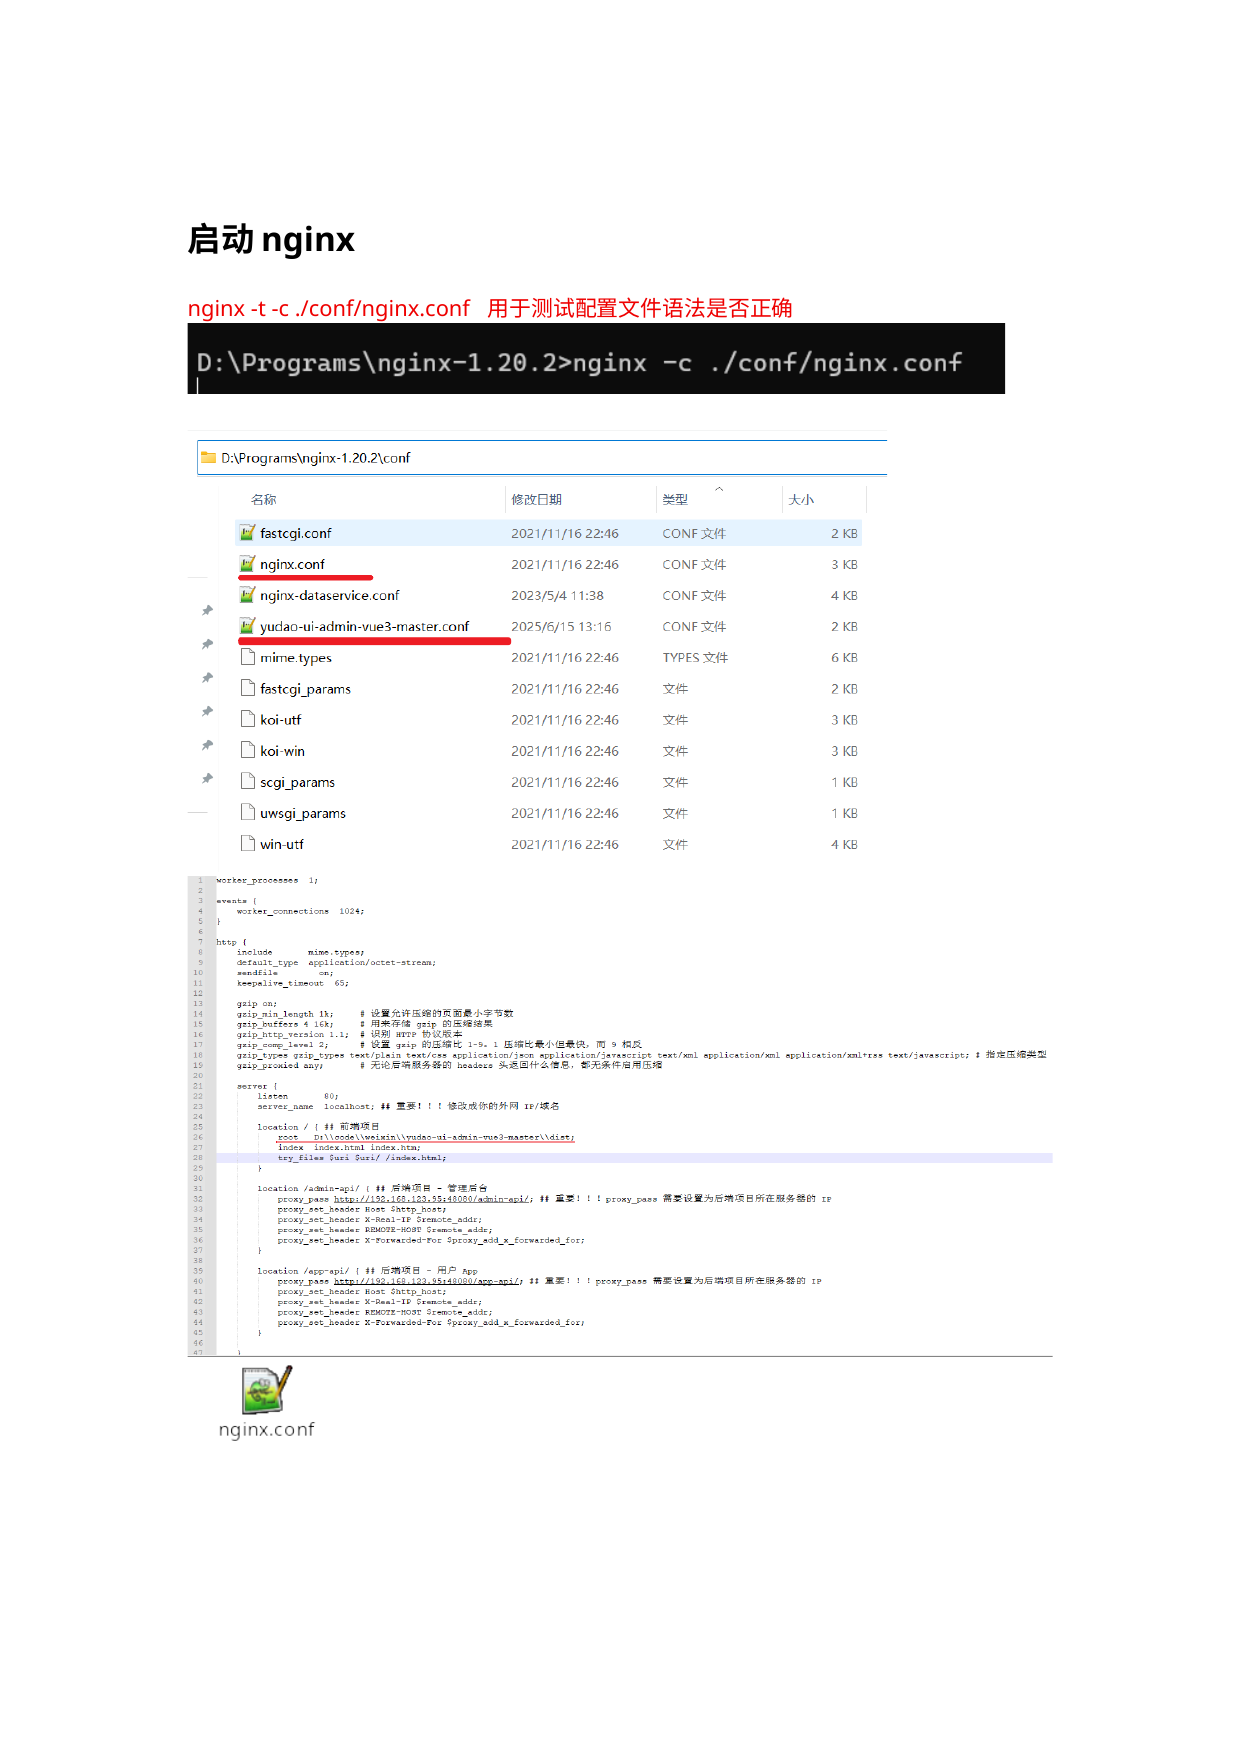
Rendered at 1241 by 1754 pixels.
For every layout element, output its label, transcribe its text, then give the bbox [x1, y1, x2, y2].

picture [187, 421, 888, 872]
picture [187, 876, 1053, 1357]
picture [187, 323, 1005, 394]
subtitle 启动nginx [187, 204, 1053, 269]
text nginx -t -c ./conf/nginx.conf 用于测试配置文件语法是否正确 [187, 291, 1053, 323]
